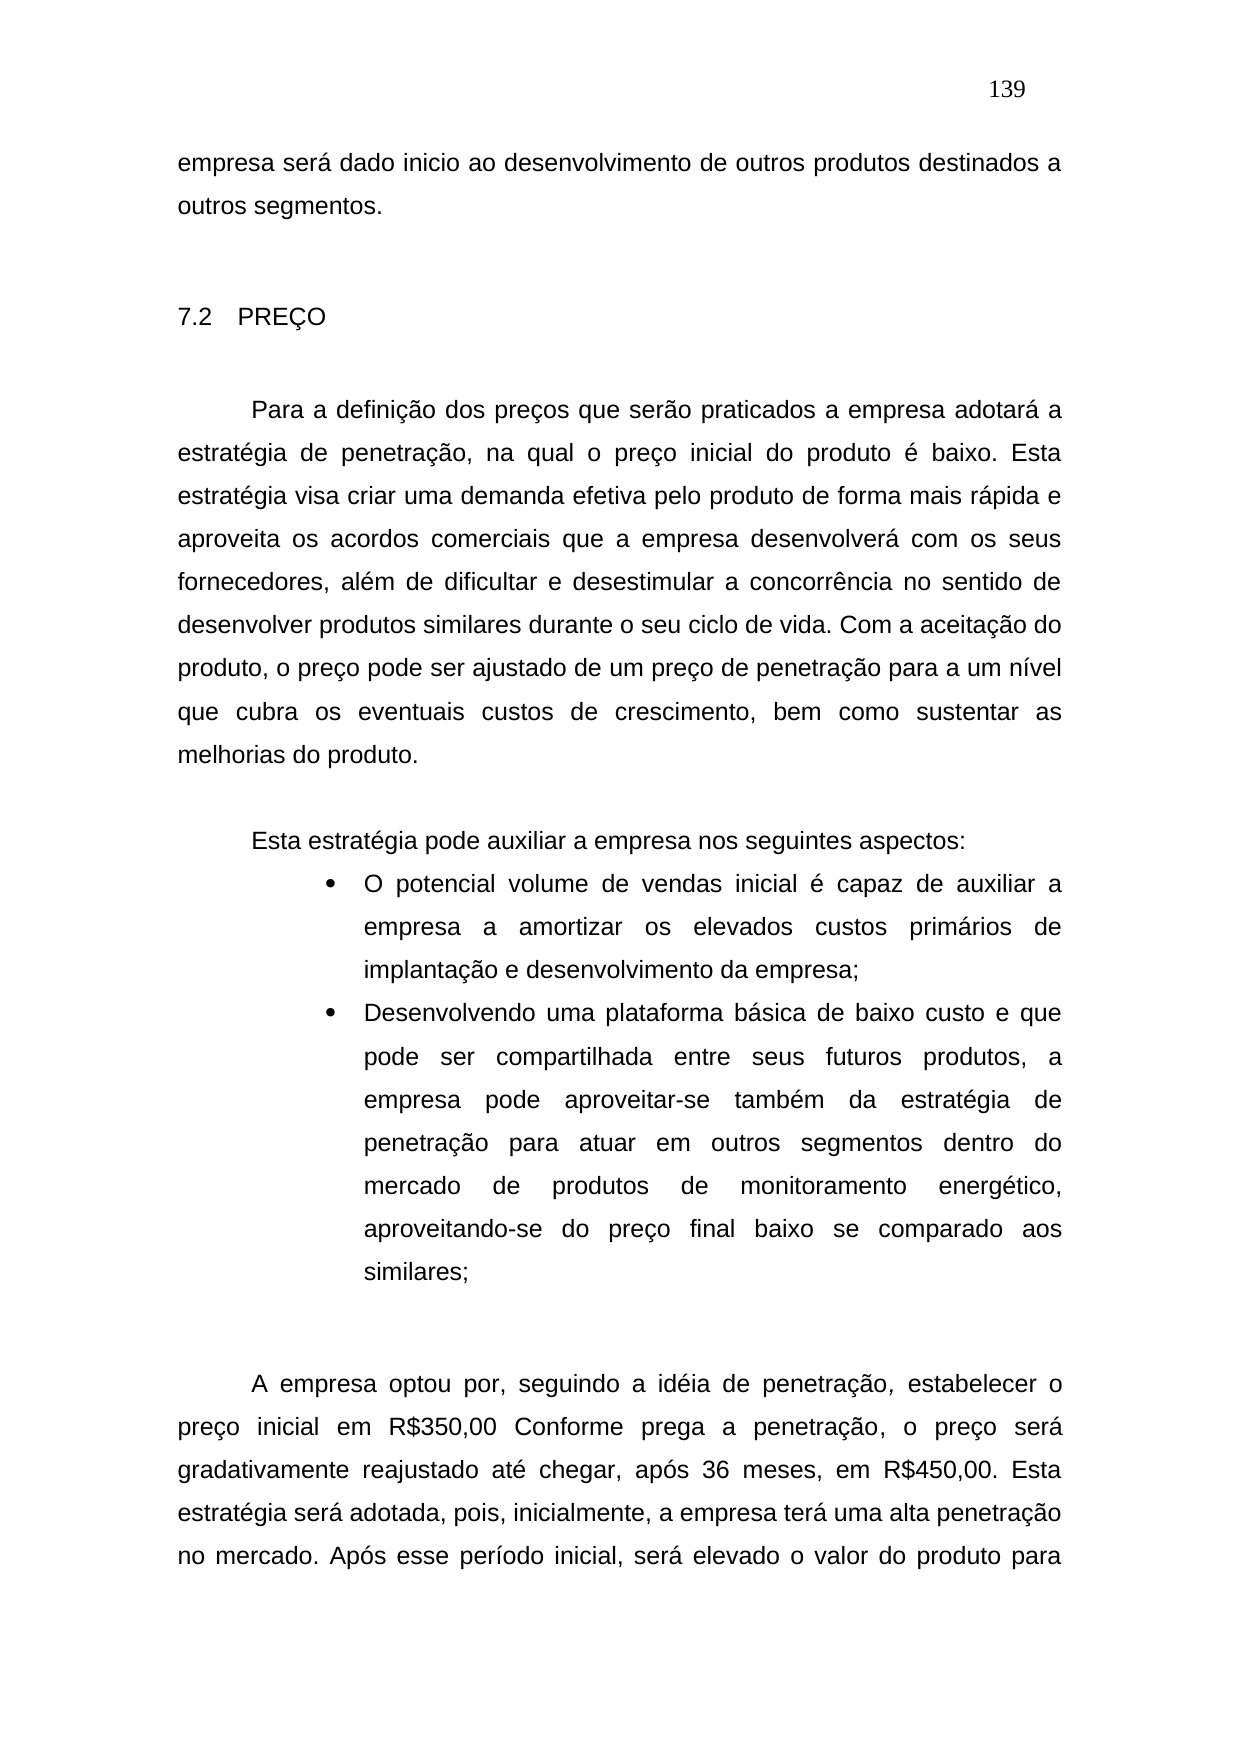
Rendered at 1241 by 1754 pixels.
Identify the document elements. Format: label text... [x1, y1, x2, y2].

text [177, 148, 1063, 219]
list O potencial volume de vendas inicial é capaz de auxiliar a empresa a amortizar os elevados custos primários de implantação e desenvolvimento da empresa; [326, 869, 1063, 984]
text Esta estratégia pode auxiliar a empresa nos seguintes aspectos: [177, 826, 1063, 854]
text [177, 1368, 1063, 1570]
subtitle PREÇO [177, 302, 1063, 331]
text Para a definição dos preços que serão praticados a empresa adotará a estratégia de penetração, na qual o preço inicial do produto é baixo. Esta estratégia visa criar uma demanda efetiva pelo produto de forma mais rápida e aproveita os acordos comerciais que a empresa desenvolverá com os seus fornecedores, além de dificultar e desestimular a concorrência no sentido de desenvolver produtos similares durante o seu ciclo de vida. Com a aceitação do produto, o preço pode ser ajustado de um preço de penetração para a um nível que cubra os eventuais custos de crescimento, bem como sustentar as melhorias do produto. [177, 394, 1063, 768]
list Desenvolvendo uma plataforma básica de baixo custo e que pode ser compartilhada entre seus futuros produtos, a empresa pode aproveitar-se também da estratégia de penetração para atuar em outros segmentos dentro do mercado de produtos de monitoramento energético, aproveitando-se do preço final baixo se comparado aos similares; [326, 998, 1063, 1286]
